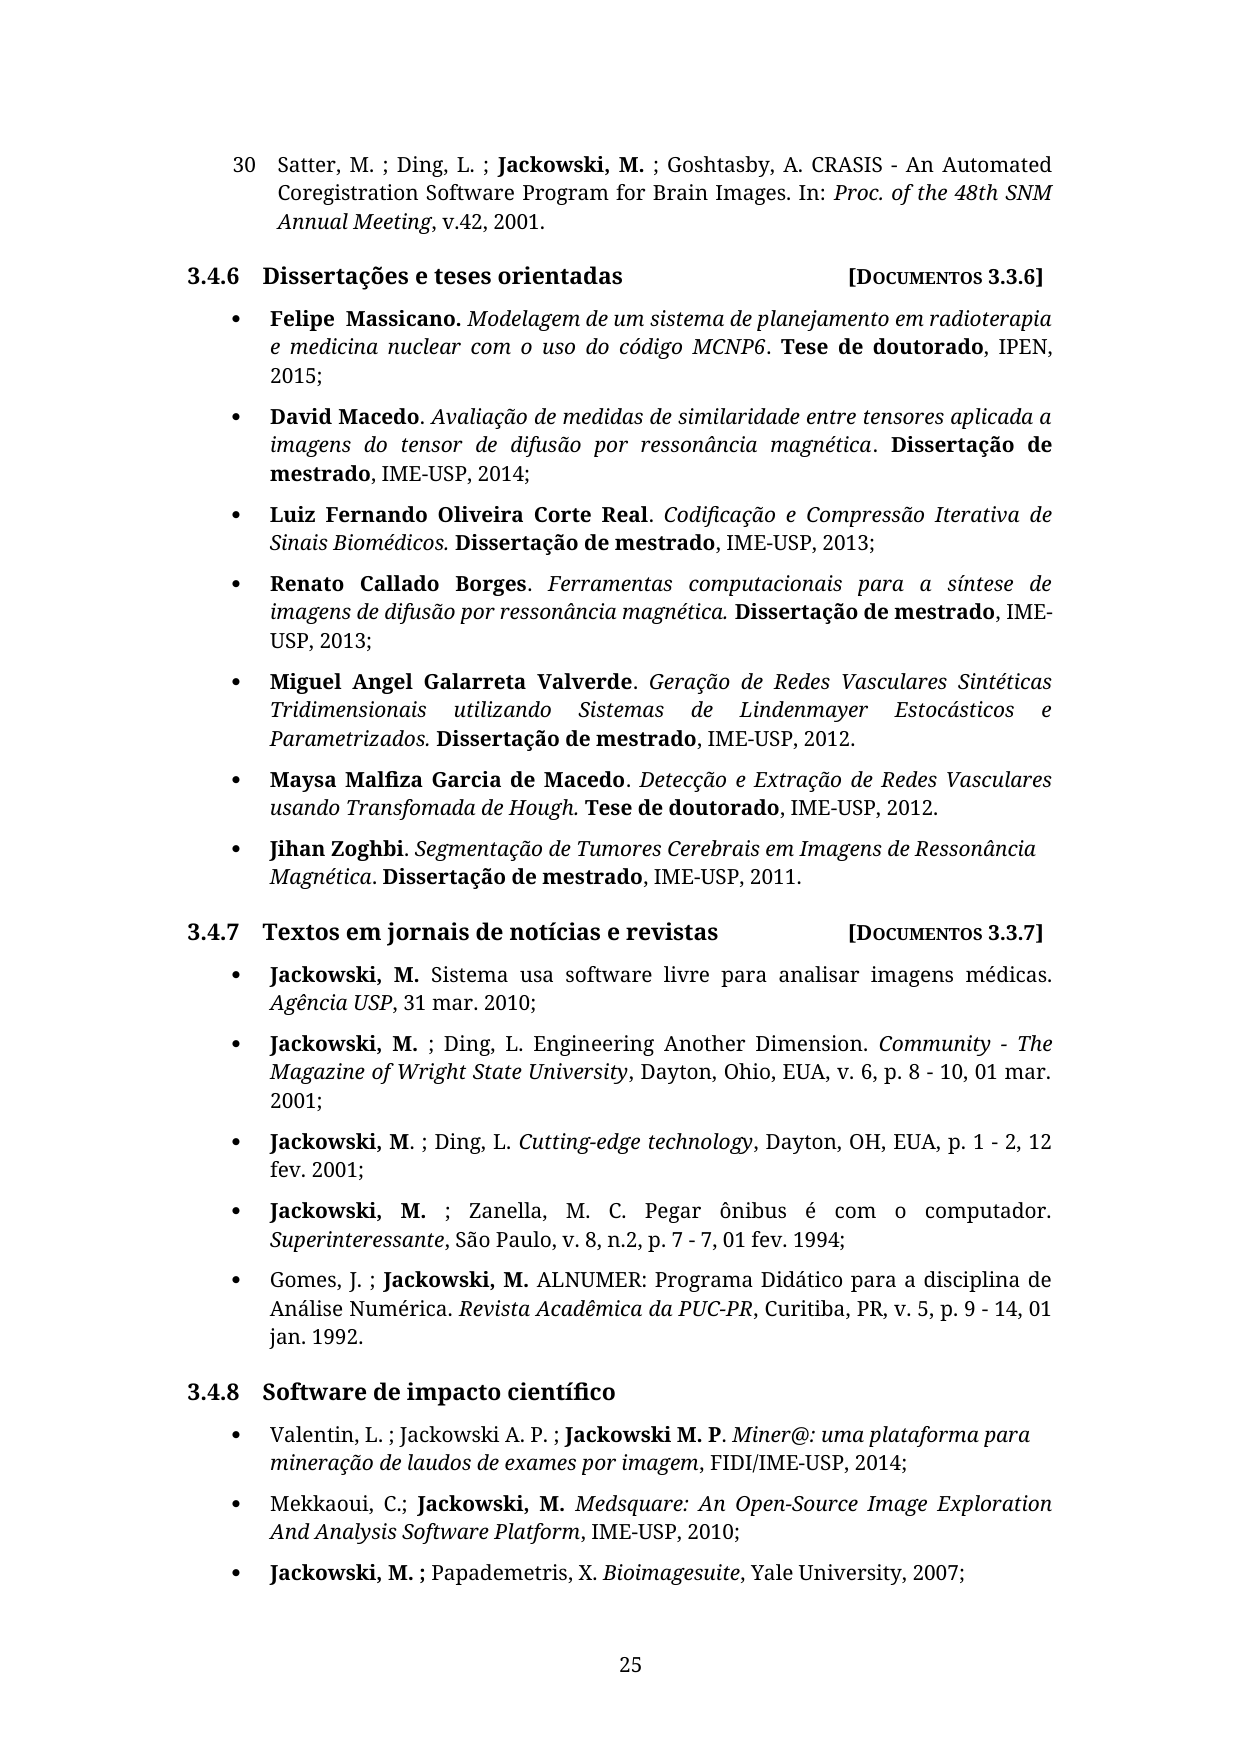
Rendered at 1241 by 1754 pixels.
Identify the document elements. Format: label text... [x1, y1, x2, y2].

list Satter, M. ; Ding, L. ; Jackowski, M. ; Goshtasby, A. CRASIS - An Automated Coregistration Software Program for Brain Images. In: Proc. of the 48th SNM Annual Meeting, v.42, 2001. [232, 150, 1053, 235]
list Jackowski, M. ; Papademetris, X. Bioimagesuite, Yale University, 2007; [232, 1558, 1053, 1587]
subtitle Dissertações e teses orientadas [Documentos 3.3.6] [187, 260, 1053, 292]
list Felipe Massicano. Modelagem de um sistema de planejamento em radioterapia e medicina nuclear com o uso do código MCNP6. Tese de doutorado, IPEN, 2015; [232, 304, 1053, 389]
list Miguel Angel Galarreta Valverde. Geração de Redes Vasculares Sintéticas Tridimensionais utilizando Sistemas de Lindenmayer Estocásticos e Parametrizados. Dissertação de mestrado, IME-USP, 2012. [232, 667, 1053, 752]
list Jackowski, M. ; Ding, L. Engineering Another Dimension. Community - The Magazine of Wright State University, Dayton, Ohio, EUA, v. 6, p. 8 - 10, 01 mar. 2001; [232, 1029, 1053, 1114]
list Jackowski, M. ; Zanella, M. C. Pegar ônibus é com o computador. Superinteressante, São Paulo, v. 8, n.2, p. 7 - 7, 01 fev. 1994; [232, 1196, 1053, 1253]
list Jihan Zoghbi. Segmentação de Tumores Cerebrais em Imagens de Ressonância Magnética. Dissertação de mestrado, IME-USP, 2011. [232, 834, 1053, 891]
list David Macedo. Avaliação de medidas de similaridade entre tensores aplicada a imagens do tensor de difusão por ressonância magnética. Dissertação de mestrado, IME-USP, 2014; [232, 402, 1053, 487]
list Maysa Malfiza Garcia de Macedo. Detecção e Extração de Redes Vasculares usando Transfomada de Hough. Tese de doutorado, IME-USP, 2012. [232, 765, 1053, 822]
list Jackowski, M. Sistema usa software livre para analisar imagens médicas. Agência USP, 31 mar. 2010; [232, 960, 1053, 1017]
list Gomes, J. ; Jackowski, M. ALNUMER: Programa Didático para a disciplina de Análise Numérica. Revista Acadêmica da PUC-PR, Curitiba, PR, v. 5, p. 9 - 14, 01 jan. 1992. [232, 1266, 1053, 1351]
list Jackowski, M. ; Ding, L. Cutting-edge technology, Dayton, OH, EUA, p. 1 - 2, 12 fev. 2001; [232, 1127, 1053, 1184]
list Renato Callado Borges. Ferramentas computacionais para a síntese de imagens de difusão por ressonância magnética. Dissertação de mestrado, IME-USP, 2013; [232, 569, 1053, 654]
subtitle Software de impacto científico [187, 1376, 1053, 1407]
list Luiz Fernando Oliveira Corte Real. Codificação e Compressão Iterativa de Sinais Biomédicos. Dissertação de mestrado, IME-USP, 2013; [232, 500, 1053, 557]
list Valentin, L. ; Jackowski A. P. ; Jackowski M. P. Miner@: uma plataforma para mineração de laudos de exames por imagem, FIDI/IME-USP, 2014; [232, 1420, 1053, 1477]
subtitle Textos em jornais de notícias e revistas [Documentos 3.3.7] [187, 916, 1053, 947]
list Mekkaoui, C.; Jackowski, M. Medsquare: An Open-Source Image Exploration And Analysis Software Platform, IME-USP, 2010; [232, 1489, 1053, 1546]
